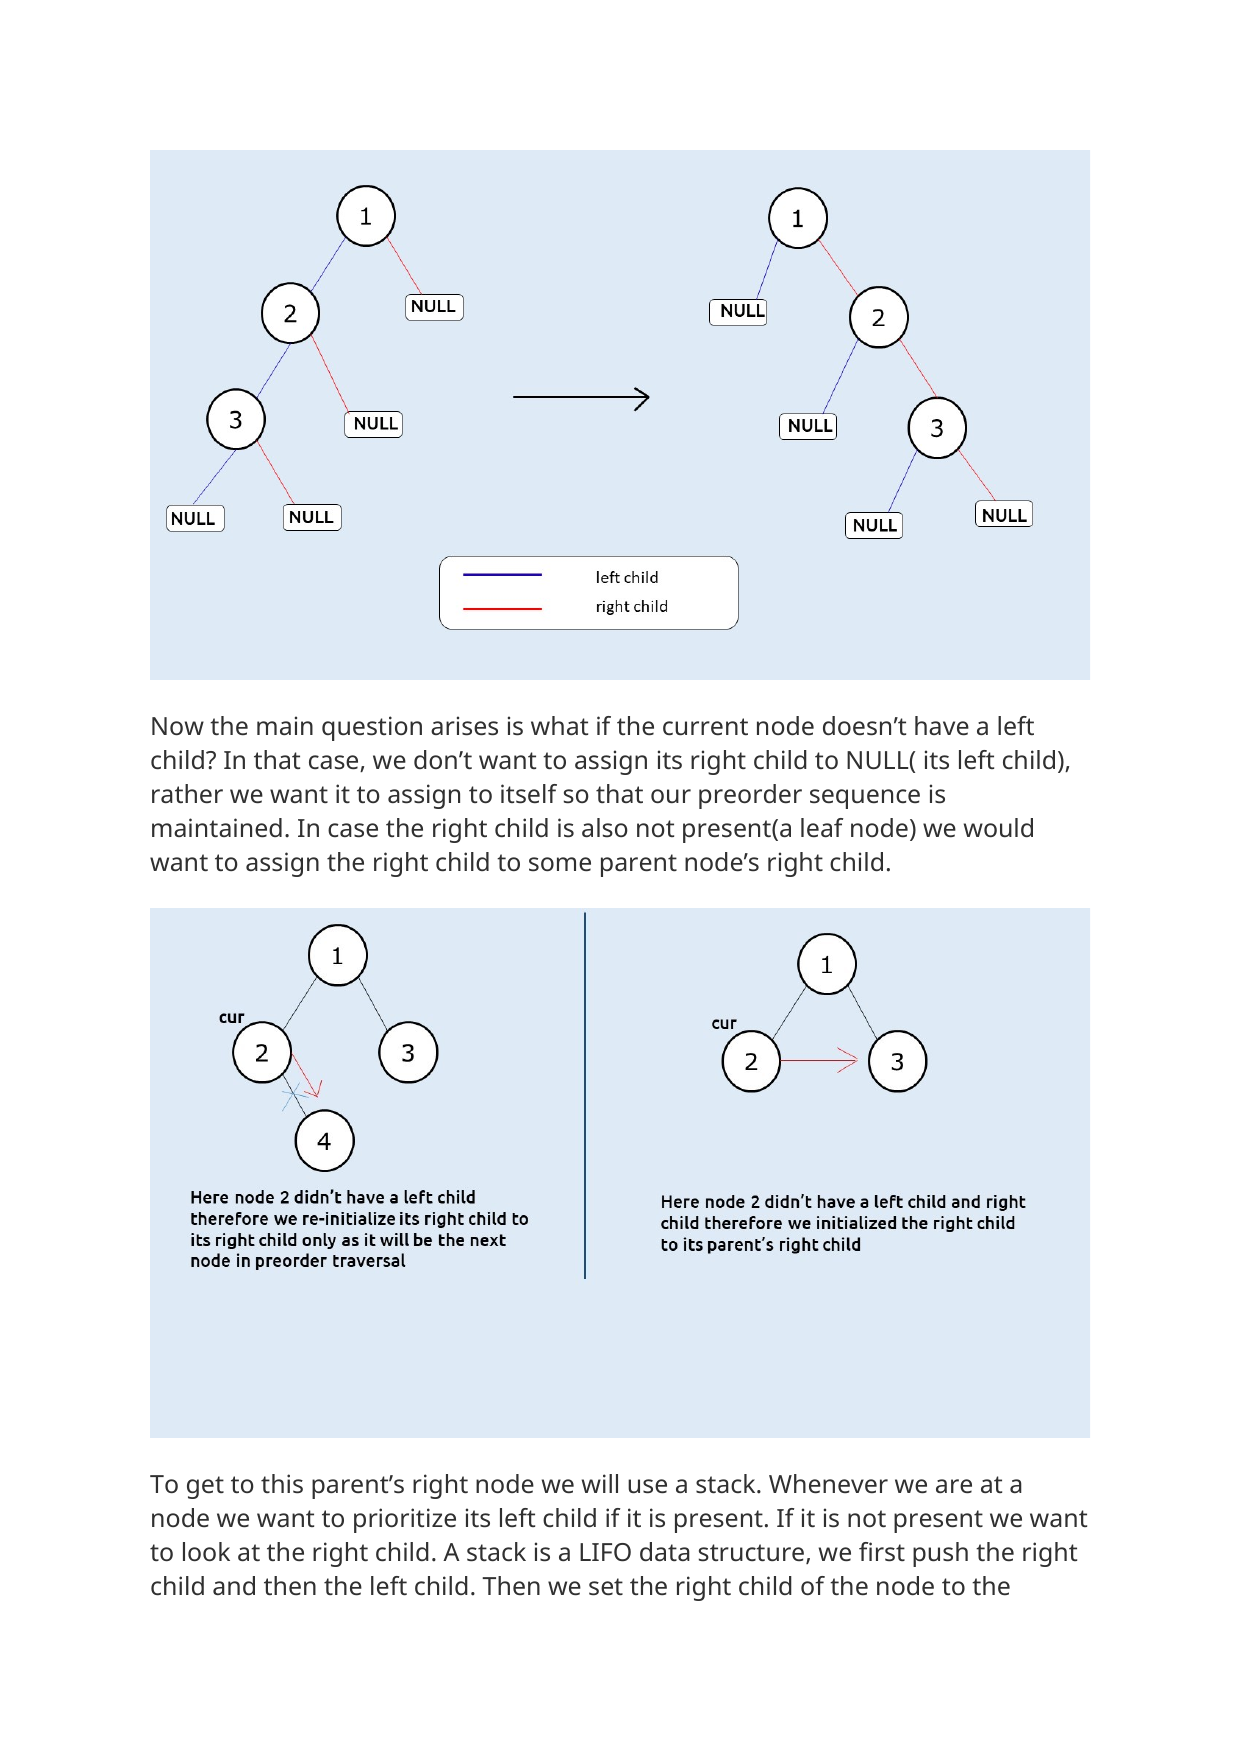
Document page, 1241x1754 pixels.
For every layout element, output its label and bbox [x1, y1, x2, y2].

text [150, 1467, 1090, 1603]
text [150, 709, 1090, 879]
picture [150, 908, 1091, 1438]
picture [150, 150, 1091, 680]
